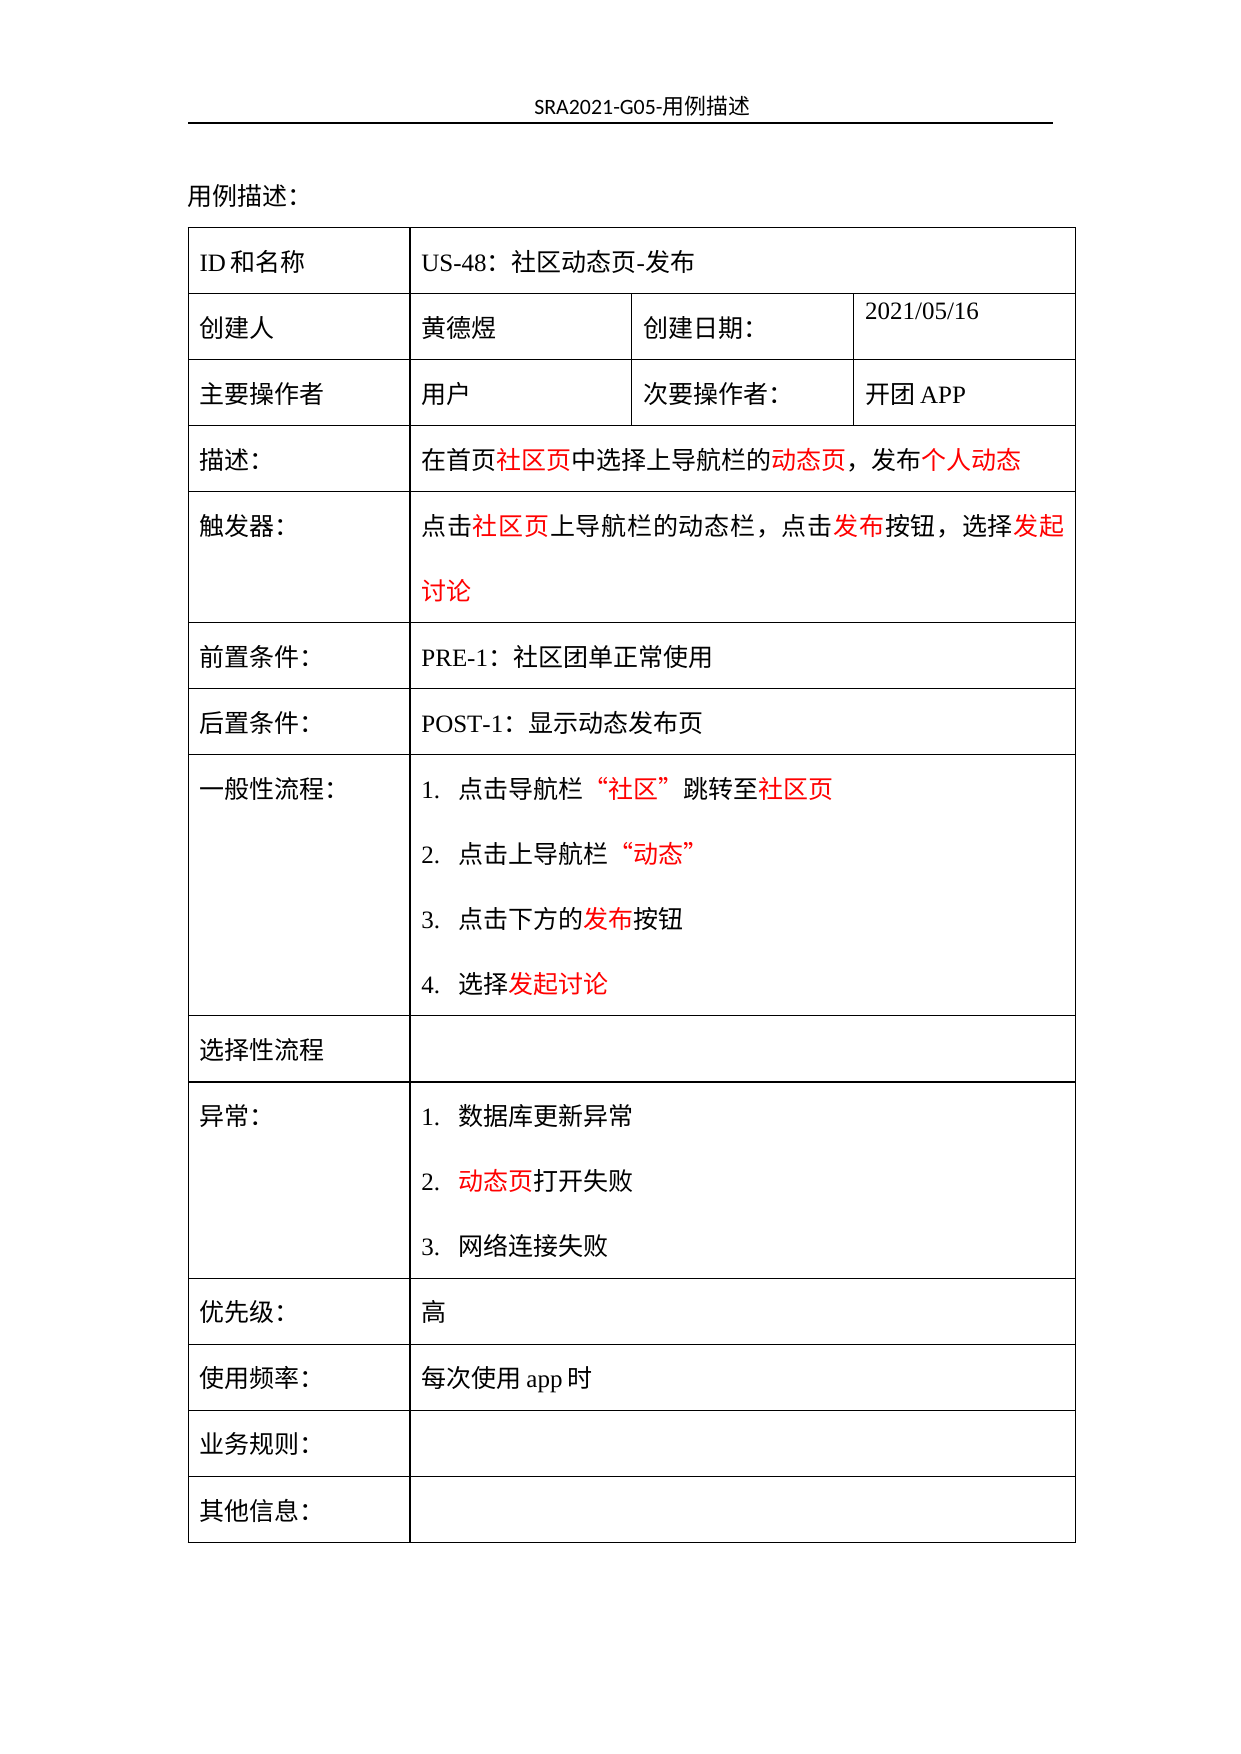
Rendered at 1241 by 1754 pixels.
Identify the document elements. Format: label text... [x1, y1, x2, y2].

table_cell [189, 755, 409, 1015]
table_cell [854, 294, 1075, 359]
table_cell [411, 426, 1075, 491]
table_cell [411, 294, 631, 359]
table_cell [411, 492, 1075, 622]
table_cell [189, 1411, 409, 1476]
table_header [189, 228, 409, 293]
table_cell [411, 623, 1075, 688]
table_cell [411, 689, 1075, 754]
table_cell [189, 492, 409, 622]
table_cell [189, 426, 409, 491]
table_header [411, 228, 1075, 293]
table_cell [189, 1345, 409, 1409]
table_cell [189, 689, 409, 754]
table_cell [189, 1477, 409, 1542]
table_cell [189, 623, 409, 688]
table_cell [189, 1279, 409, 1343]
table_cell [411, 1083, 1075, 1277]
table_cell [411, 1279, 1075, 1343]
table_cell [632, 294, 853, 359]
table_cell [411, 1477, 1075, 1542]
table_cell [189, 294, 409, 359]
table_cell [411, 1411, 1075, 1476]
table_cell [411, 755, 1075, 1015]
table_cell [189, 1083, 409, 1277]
text 用例描述： [187, 162, 1053, 227]
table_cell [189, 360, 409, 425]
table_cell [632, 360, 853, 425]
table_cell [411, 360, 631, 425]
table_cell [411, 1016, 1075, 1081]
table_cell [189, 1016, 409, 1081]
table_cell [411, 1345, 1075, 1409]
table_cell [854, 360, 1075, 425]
